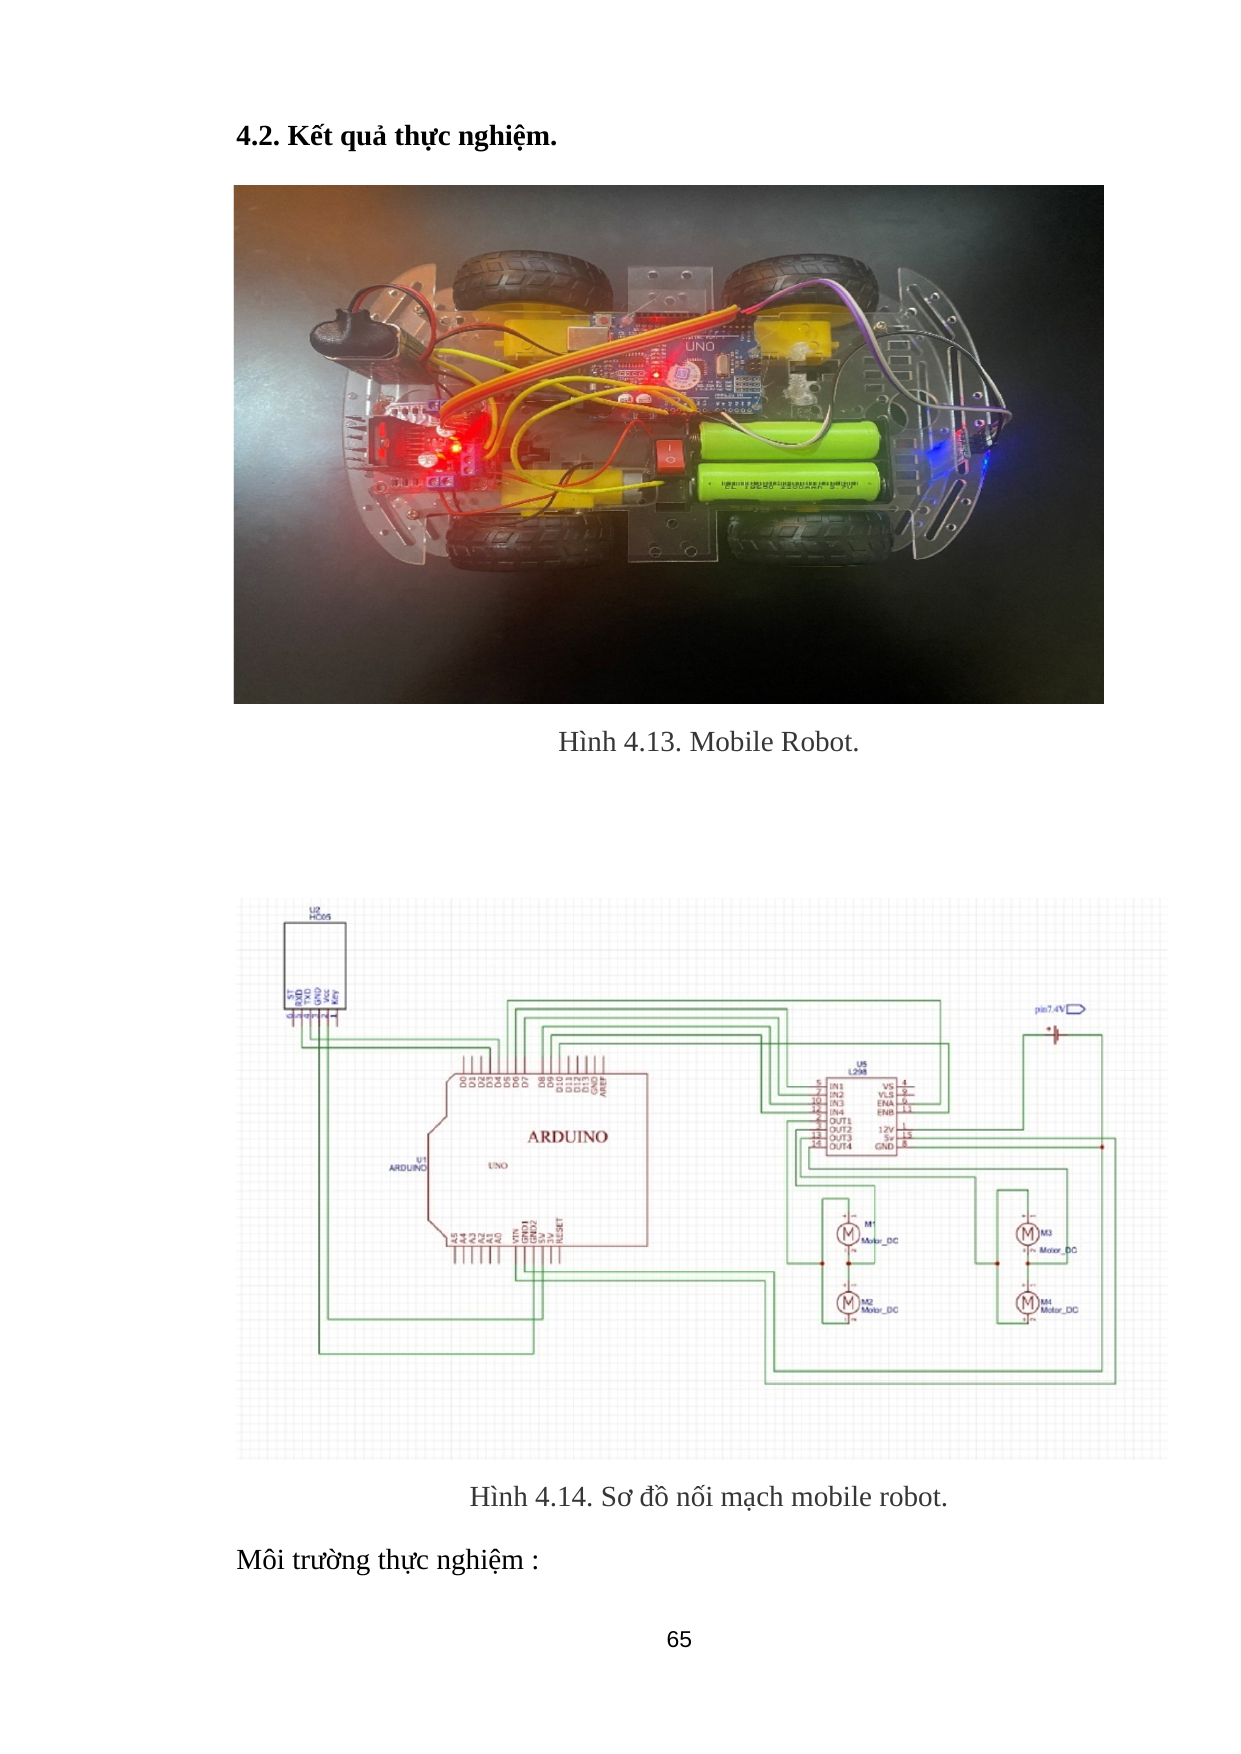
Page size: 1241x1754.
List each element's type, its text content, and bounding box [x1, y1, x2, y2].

text Hình 4.13. Mobile Robot. [295, 724, 1122, 757]
text Môi trường thực nghiệm : [177, 1542, 1122, 1576]
picture [236, 898, 1168, 1460]
text Hình 4.14. Sơ đồ nối mạch mobile robot. [295, 1479, 1122, 1513]
subtitle 4.2. Kết quả thực nghiệm. [177, 118, 1122, 152]
picture [235, 185, 1104, 704]
